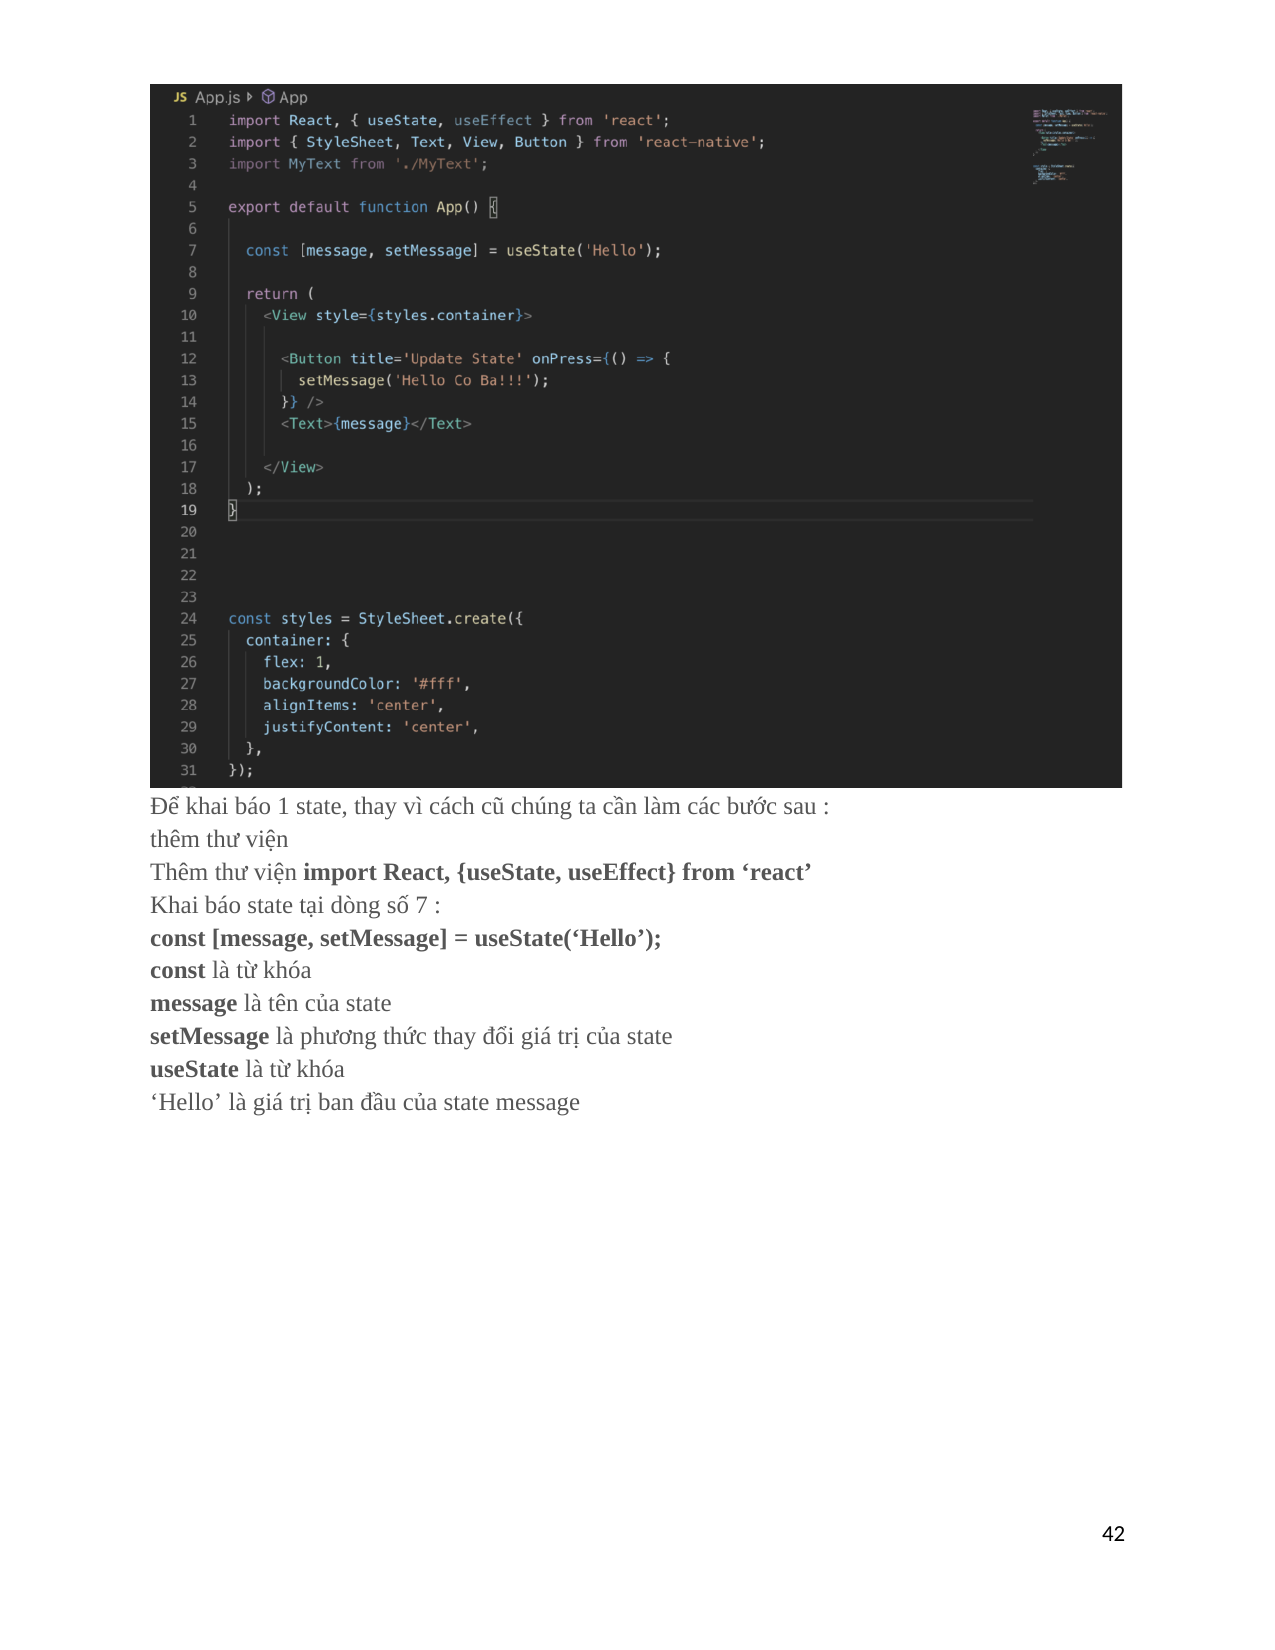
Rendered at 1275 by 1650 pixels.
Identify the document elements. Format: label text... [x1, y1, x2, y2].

text Để khai báo 1 state, thay vì cách cũ chúng ta cần làm các bước sau : [150, 787, 1125, 820]
text const là từ khóa message là tên của state setMessage là phương thức thay đổi giá trị của state useState là từ khóa ‘Hello’ là giá trị ban đầu của state message [150, 951, 1125, 1115]
text const [message, setMessage] = useState(‘Hello’); [150, 918, 1125, 951]
text Thêm thư viện import React, {useState, useEffect} from ‘react’ [150, 853, 1125, 886]
picture [150, 84, 1123, 788]
text thêm thư viện [150, 820, 1125, 853]
text Khai báo state tại dòng số 7 : [150, 886, 1125, 918]
